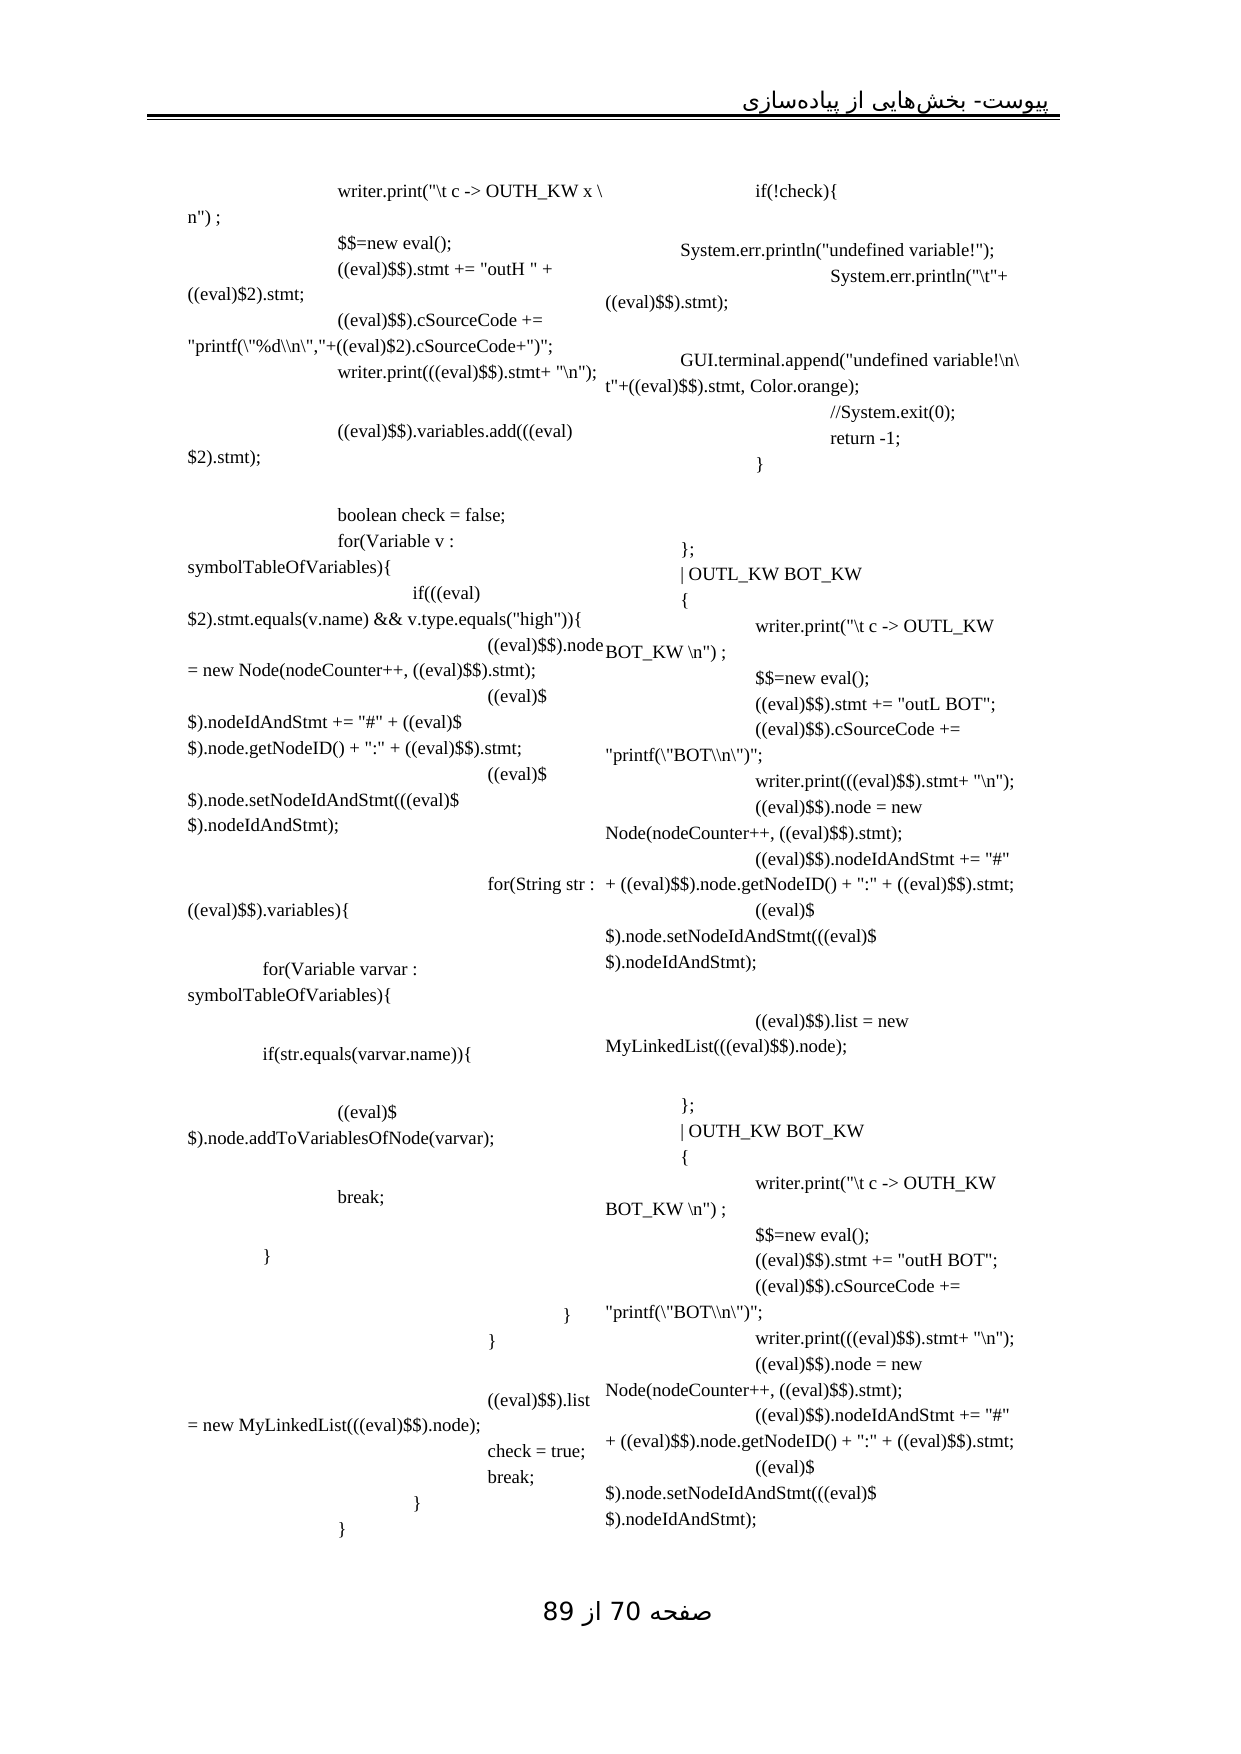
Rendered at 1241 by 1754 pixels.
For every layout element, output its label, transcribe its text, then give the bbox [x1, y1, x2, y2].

text writer.print("\t c -> OUTH_KW BOT_KW \n") ; [605, 1172, 1023, 1219]
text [187, 1388, 605, 1436]
text ((eval)$$).cSourceCode += "printf(\"BOT\\n\")"; [605, 1275, 1023, 1322]
text } [187, 1304, 605, 1325]
text | OUTH_KW BOT_KW [605, 1120, 1023, 1142]
text } [187, 1212, 605, 1267]
text ((eval)$$).stmt += "outH BOT"; [605, 1249, 1023, 1271]
text ((eval)$$).nodeIdAndStmt += "#" + ((eval)$$).node.getNodeID() + ":" + ((eval)$$).stmt; [605, 1404, 1023, 1452]
text writer.print("\t c -> OUTL_KW BOT_KW \n") ; [605, 615, 1023, 662]
text for(String str : ((eval)$$).variables){ [187, 873, 605, 921]
text //System.exit(0); [605, 401, 1023, 423]
text | OUTL_KW BOT_KW [605, 563, 1023, 585]
text ((eval)$$).node = new Node(nodeCounter++, ((eval)$$).stmt); [187, 633, 605, 681]
text check = true; [187, 1440, 605, 1462]
text boolean check = false; [187, 504, 605, 526]
text ((eval)$$).list = new MyLinkedList(((eval)$$).node); [605, 1009, 1023, 1057]
text ((eval)$$).node = new Node(nodeCounter++, ((eval)$$).stmt); [605, 1353, 1023, 1400]
text ((eval)$$).node.setNodeIdAndStmt(((eval)$$).nodeIdAndStmt); [605, 1456, 1023, 1529]
text writer.print("\t c -> OUTH_KW x \n") ; [187, 180, 605, 227]
text $$=new eval(); [605, 667, 1023, 688]
text ((eval)$$).node.addToVariablesOfNode(varvar); [187, 1068, 605, 1149]
text }; [605, 537, 1023, 559]
text if(str.equals(varvar.name)){ [187, 1009, 605, 1064]
text ((eval)$$).node.setNodeIdAndStmt(((eval)$$).nodeIdAndStmt); [187, 763, 605, 836]
text ((eval)$$).nodeIdAndStmt += "#" + ((eval)$$).node.getNodeID() + ":" + ((eval)$$).stmt; [605, 847, 1023, 895]
text ((eval)$$).stmt += "outH " + ((eval)$2).stmt; [187, 257, 605, 305]
text $$=new eval(); [187, 232, 605, 253]
text } [187, 1492, 605, 1513]
text writer.print(((eval)$$).stmt+ "\n"); [605, 770, 1023, 791]
text break; [187, 1153, 605, 1208]
text break; [187, 1466, 605, 1488]
text if(!check){ [605, 180, 1023, 202]
text { [605, 1146, 1023, 1167]
text } [187, 1518, 605, 1539]
text ((eval)$$).node = new Node(nodeCounter++, ((eval)$$).stmt); [605, 796, 1023, 843]
text if(((eval)$2).stmt.equals(v.name) && v.type.equals("high")){ [187, 582, 605, 629]
text for(Variable v : symbolTableOfVariables){ [187, 530, 605, 578]
text ((eval)$$).node.setNodeIdAndStmt(((eval)$$).nodeIdAndStmt); [605, 899, 1023, 972]
text System.err.println("\t"+((eval)$$).stmt); [605, 265, 1023, 312]
text for(Variable varvar : symbolTableOfVariables){ [187, 925, 605, 1005]
text writer.print(((eval)$$).stmt+ "\n"); [605, 1327, 1023, 1348]
text $$=new eval(); [605, 1223, 1023, 1245]
text return -1; [605, 427, 1023, 448]
text ((eval)$$).cSourceCode += "printf(\"BOT\\n\")"; [605, 718, 1023, 766]
text } [605, 453, 1023, 474]
text ((eval)$$).stmt += "outL BOT"; [605, 692, 1023, 714]
text writer.print(((eval)$$).stmt+ "\n"); [187, 361, 605, 382]
text ((eval)$$).cSourceCode += "printf(\"%d\\n\","+((eval)$2).cSourceCode+")"; [187, 309, 605, 357]
text }; [605, 1094, 1023, 1116]
text System.err.println("undefined variable!"); [605, 206, 1023, 260]
text { [605, 589, 1023, 611]
text ((eval)$$).nodeIdAndStmt += "#" + ((eval)$$).node.getNodeID() + ":" + ((eval)$$).stmt; [187, 685, 605, 758]
text GUI.terminal.append("undefined variable!\n\t"+((eval)$$).stmt, Color.orange); [605, 316, 1023, 397]
text } [187, 1330, 605, 1351]
text ((eval)$$).variables.add(((eval)$2).stmt); [187, 420, 605, 467]
